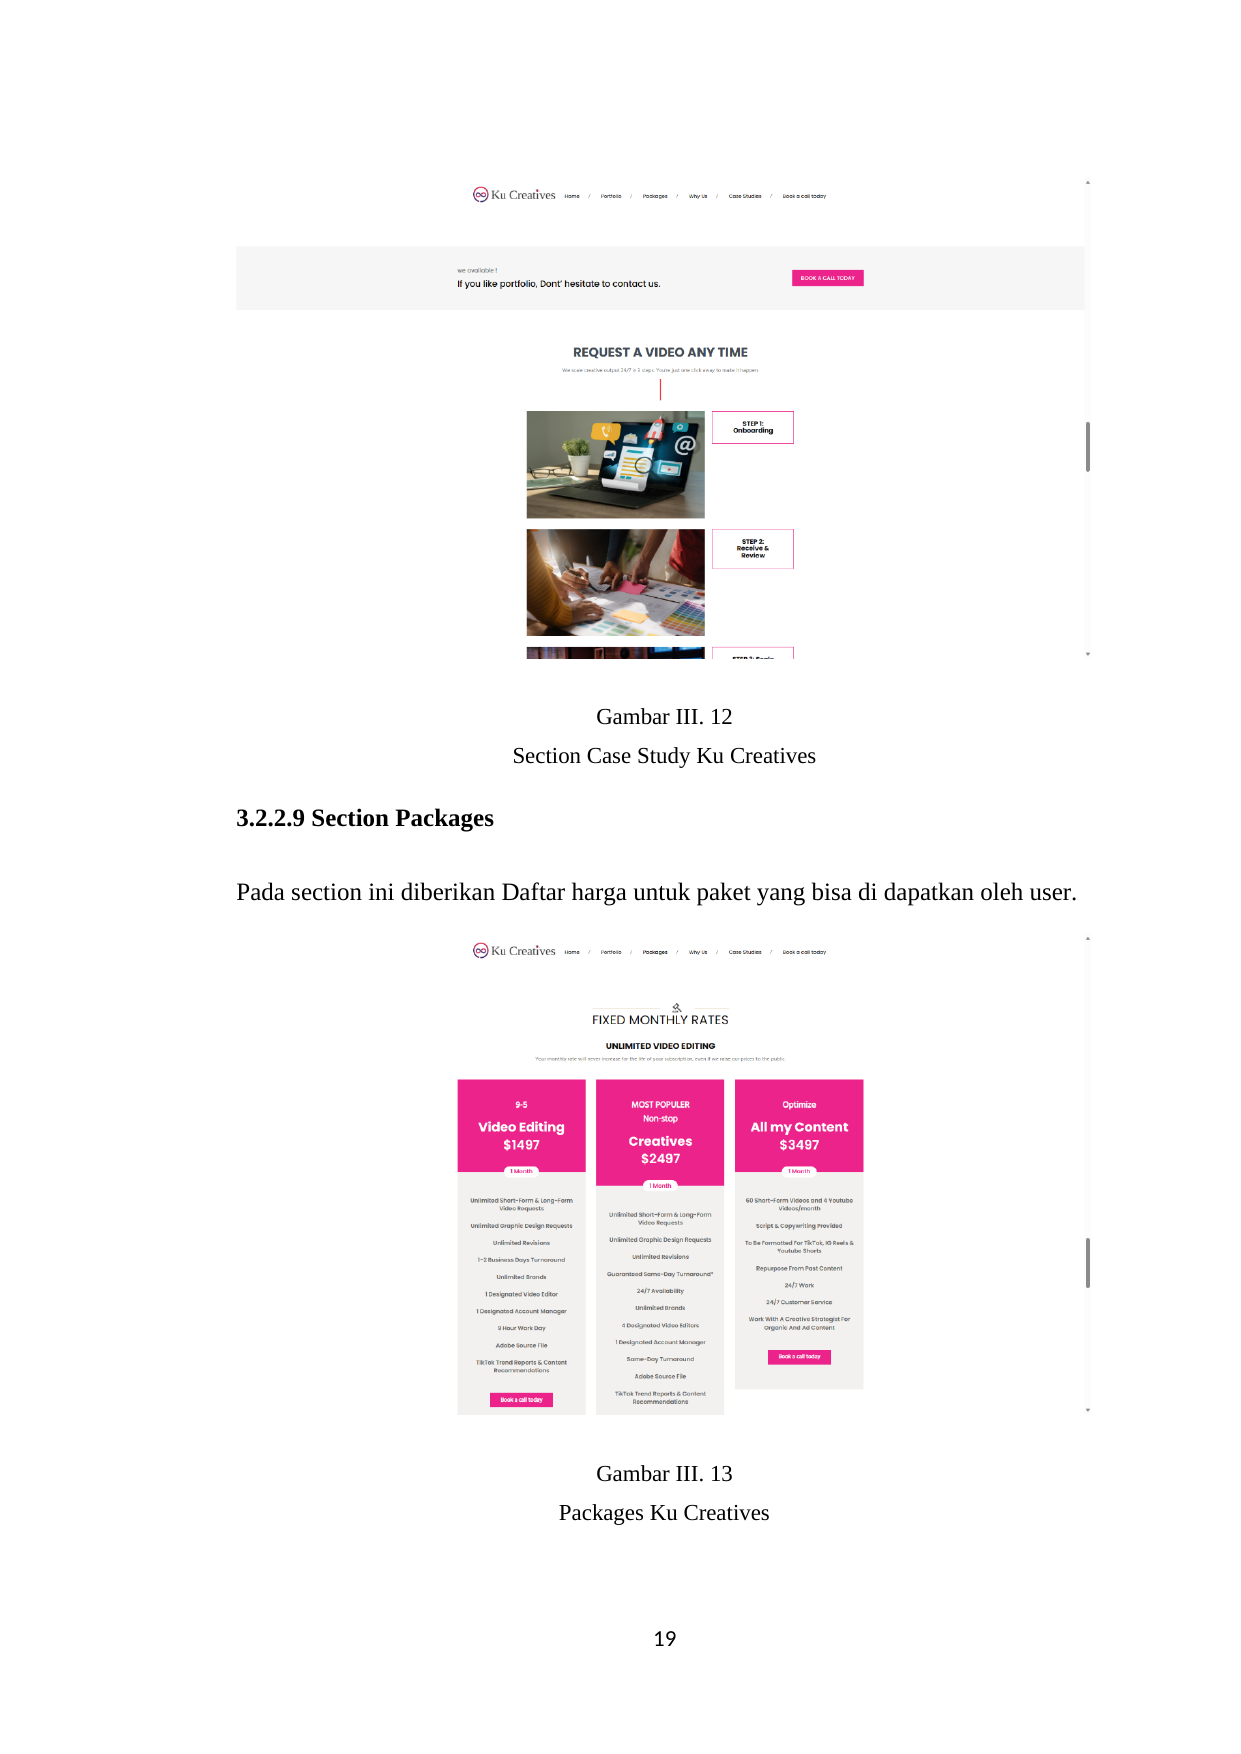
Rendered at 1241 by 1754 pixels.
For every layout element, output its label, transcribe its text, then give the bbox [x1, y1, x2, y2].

text Gambar III. 13 Packages Ku Creatives [236, 1459, 1092, 1525]
text Gambar III. 12 Section Case Study Ku Creatives [236, 703, 1092, 769]
picture [236, 933, 1091, 1415]
picture [236, 177, 1091, 659]
subtitle 3.2.2.9 Section Packages [236, 803, 1092, 832]
